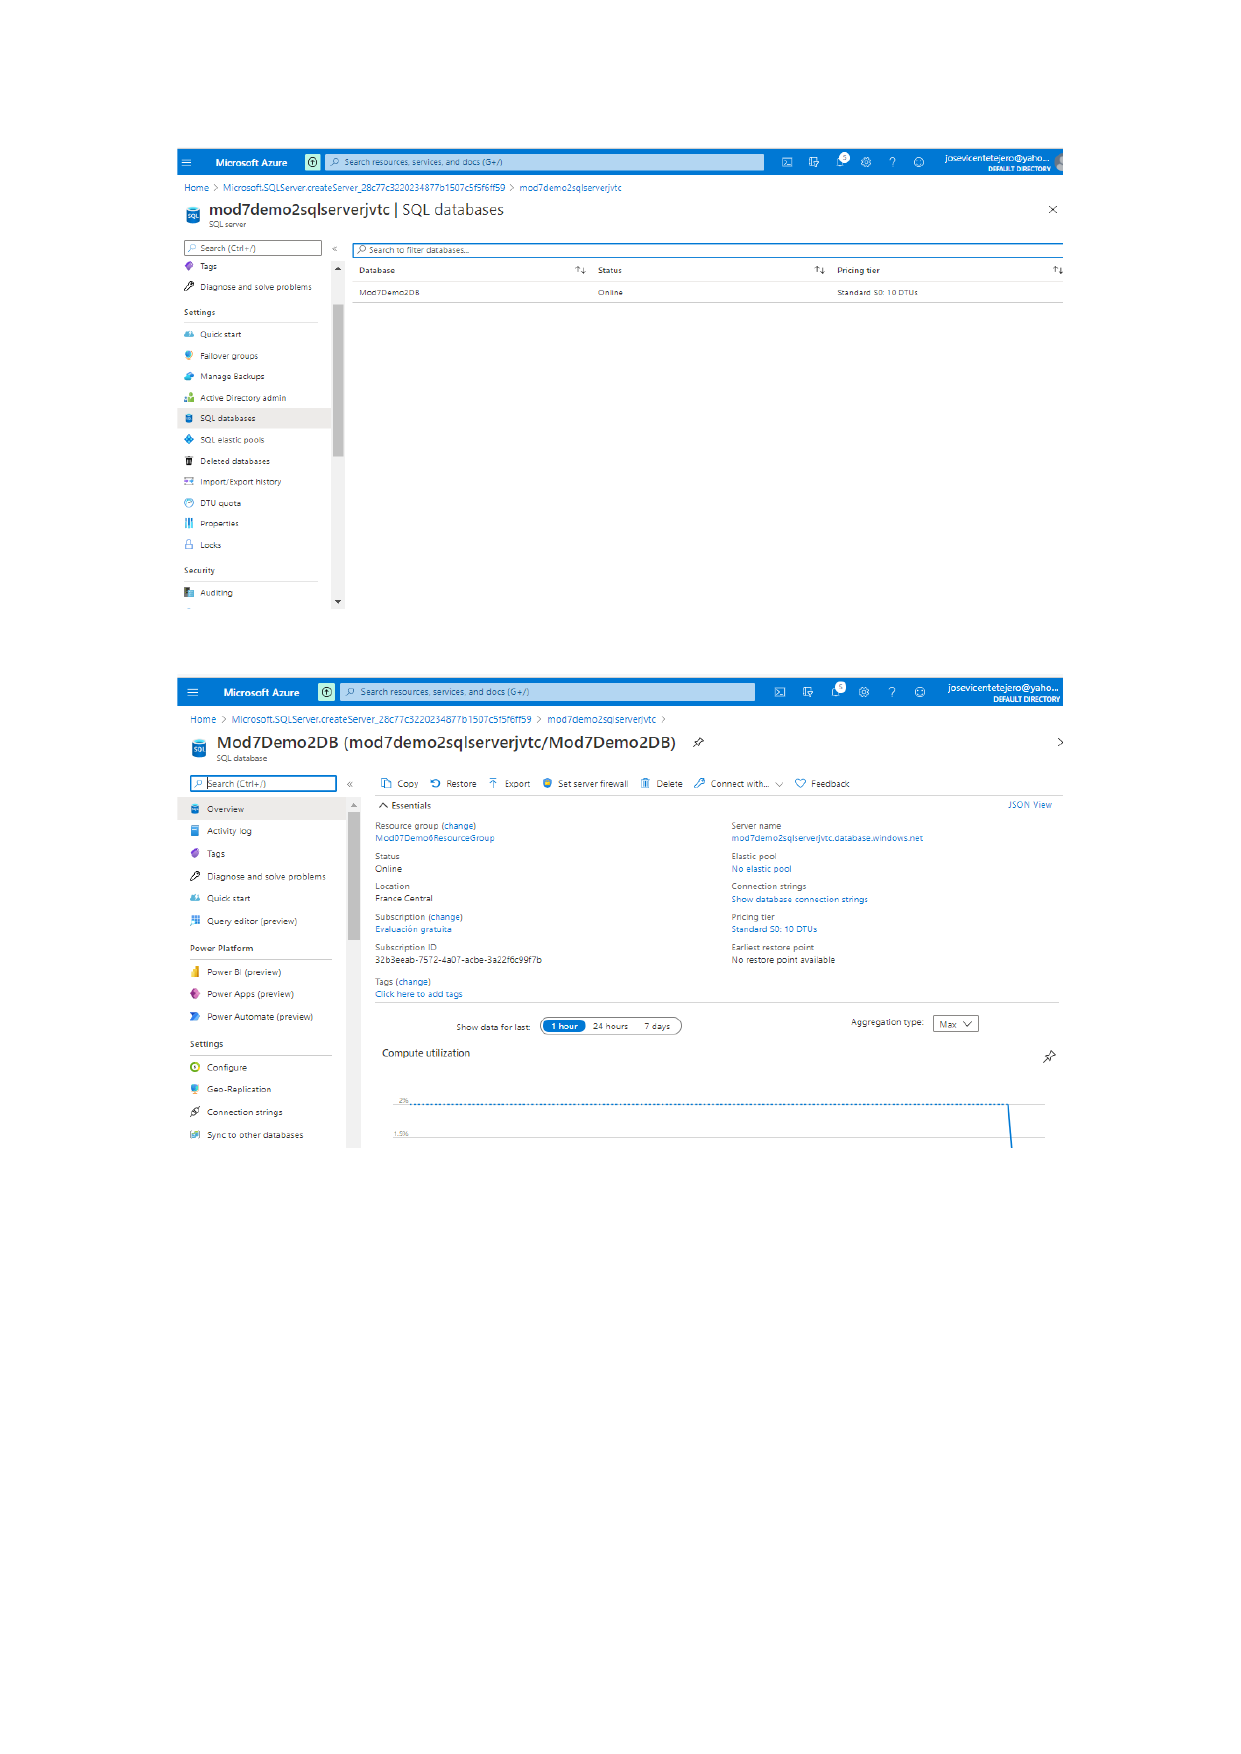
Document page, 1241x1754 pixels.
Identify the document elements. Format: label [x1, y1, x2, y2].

picture [177, 674, 1063, 1148]
picture [177, 147, 1063, 609]
